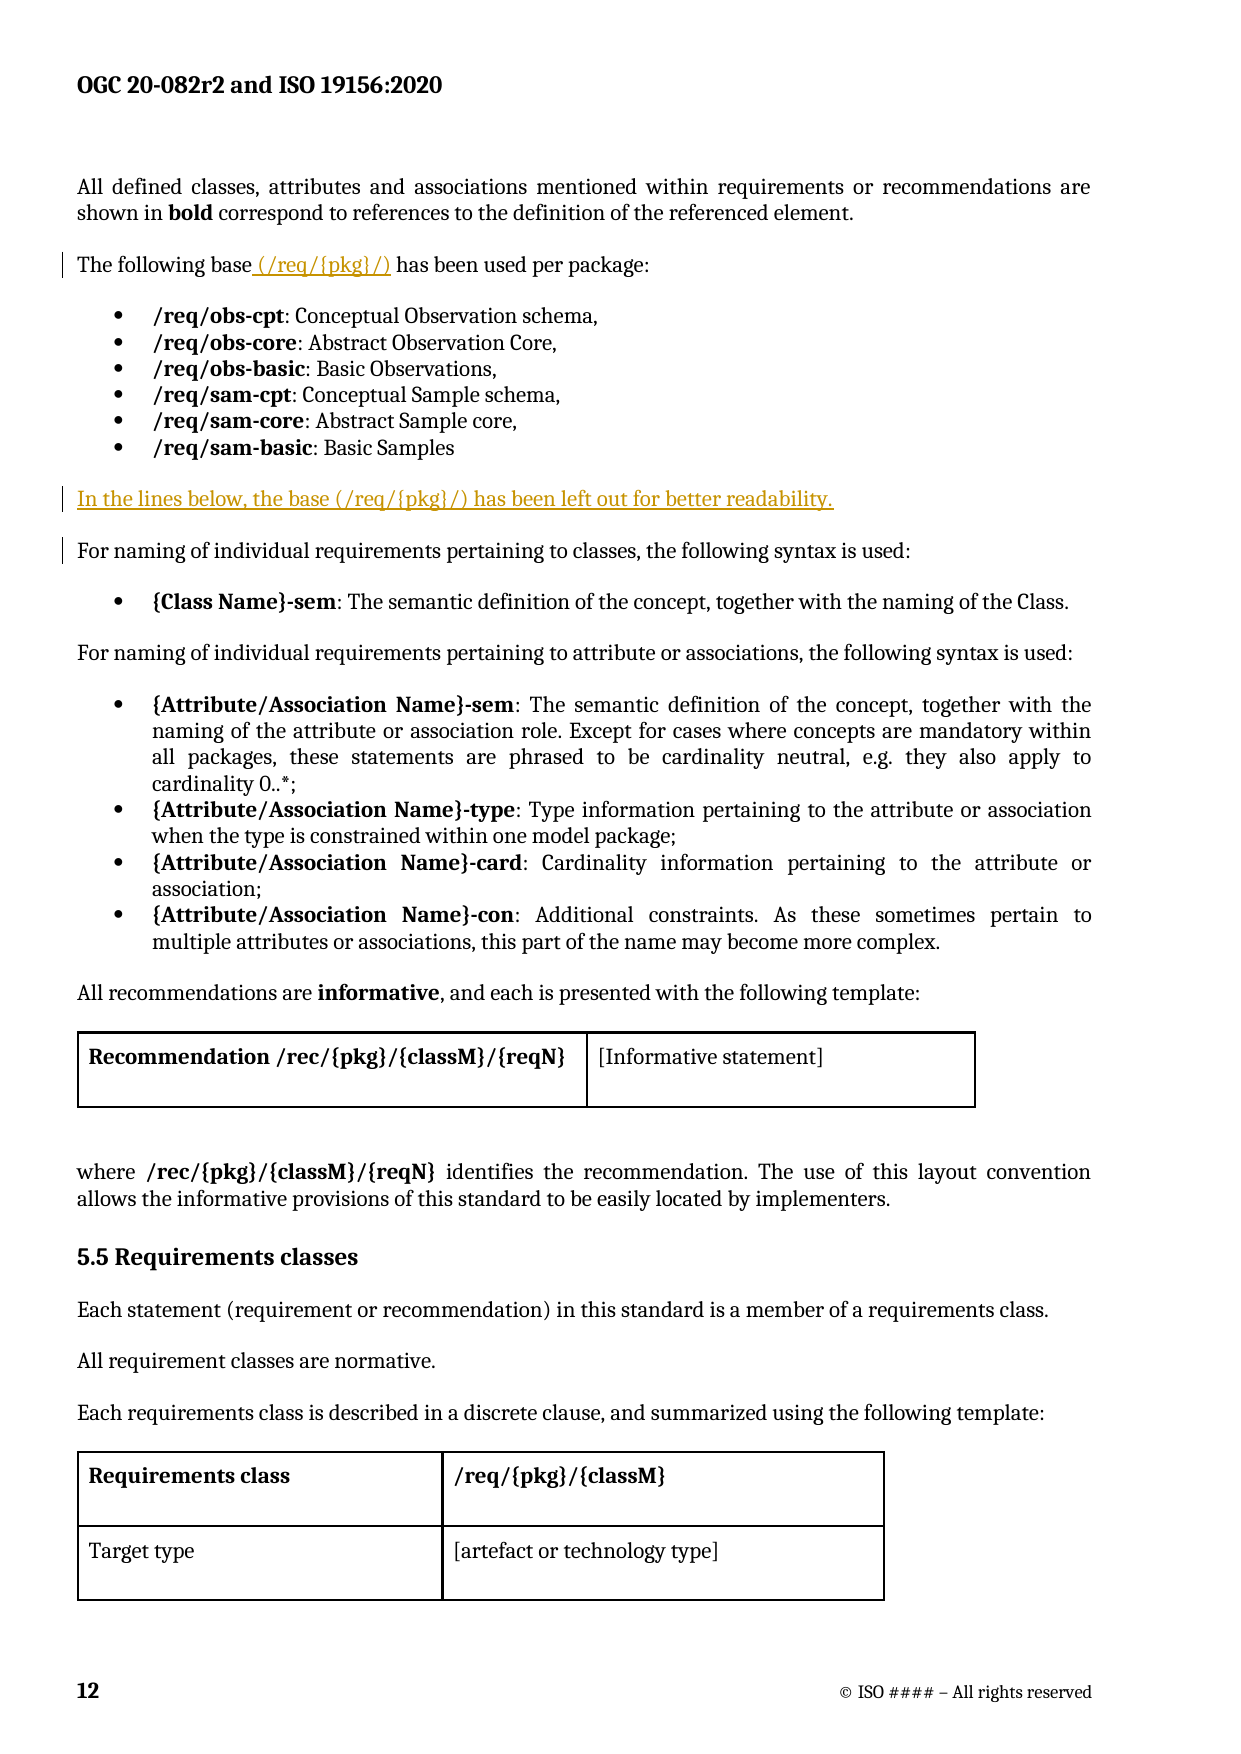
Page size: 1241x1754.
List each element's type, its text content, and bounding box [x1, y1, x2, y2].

list /req/obs-cpt: Conceptual Observation schema, [114, 303, 1092, 329]
text All defined classes, attributes and associations mentioned within requirements or recommendations are shown in bold correspond to references to the definition of the referenced element. [77, 174, 1092, 227]
list /req/obs-basic: Basic Observations, [114, 356, 1092, 382]
table_header [Informative statement] [588, 1034, 974, 1106]
list /req/sam-basic: Basic Samples [114, 435, 1092, 461]
text Each requirements class is described in a discrete clause, and summarized using the following template: [77, 1399, 1092, 1426]
list {Attribute/Association Name}-card: Cardinality information pertaining to the attribute or association; [114, 849, 1092, 902]
table_header Recommendation /rec/{pkg}/{classM}/{reqN} [79, 1034, 586, 1106]
list {Attribute/Association Name}-sem: The semantic definition of the concept, together with the naming of the attribute or association role. Except for cases where concepts are mandatory within all packages, these statements are phrased to be cardinality neutral, e.g. they also apply to cardinality 0..*; [114, 691, 1092, 797]
text All recommendations are informative, and each is presented with the following template: [77, 980, 1092, 1006]
list {Attribute/Association Name}-con: Additional constraints. As these sometimes pertain to multiple attributes or associations, this part of the name may become more complex. [114, 902, 1092, 955]
table_header /req/{pkg}/{classM} [444, 1453, 883, 1525]
text where /rec/{pkg}/{classM}/{reqN} identifies the recommendation. The use of this layout convention allows the informative provisions of this standard to be easily located by implementers. [77, 1159, 1092, 1212]
table_header Requirements class [79, 1453, 441, 1525]
subtitle Requirements classes [77, 1243, 1092, 1272]
table_cell [artefact or technology type] [444, 1527, 883, 1599]
text Each statement (requirement or recommendation) in this standard is a member of a requirements class. [77, 1297, 1092, 1323]
text For naming of individual requirements pertaining to attribute or associations, the following syntax is used: [77, 640, 1092, 666]
list {Class Name}-sem: The semantic definition of the concept, together with the naming of the Class. [114, 589, 1092, 615]
list /req/sam-cpt: Conceptual Sample schema, [114, 382, 1092, 408]
text For naming of individual requirements pertaining to classes, the following syntax is used: [77, 537, 1092, 564]
list {Attribute/Association Name}-type: Type information pertaining to the attribute or association when the type is constrained within one model package; [114, 797, 1092, 849]
list /req/sam-core: Abstract Sample core, [114, 408, 1092, 435]
table_cell Target type [79, 1527, 441, 1599]
text All requirement classes are normative. [77, 1348, 1092, 1374]
list /req/obs-core: Abstract Observation Core, [114, 329, 1092, 356]
text The following base has been used per package: [77, 252, 1092, 278]
